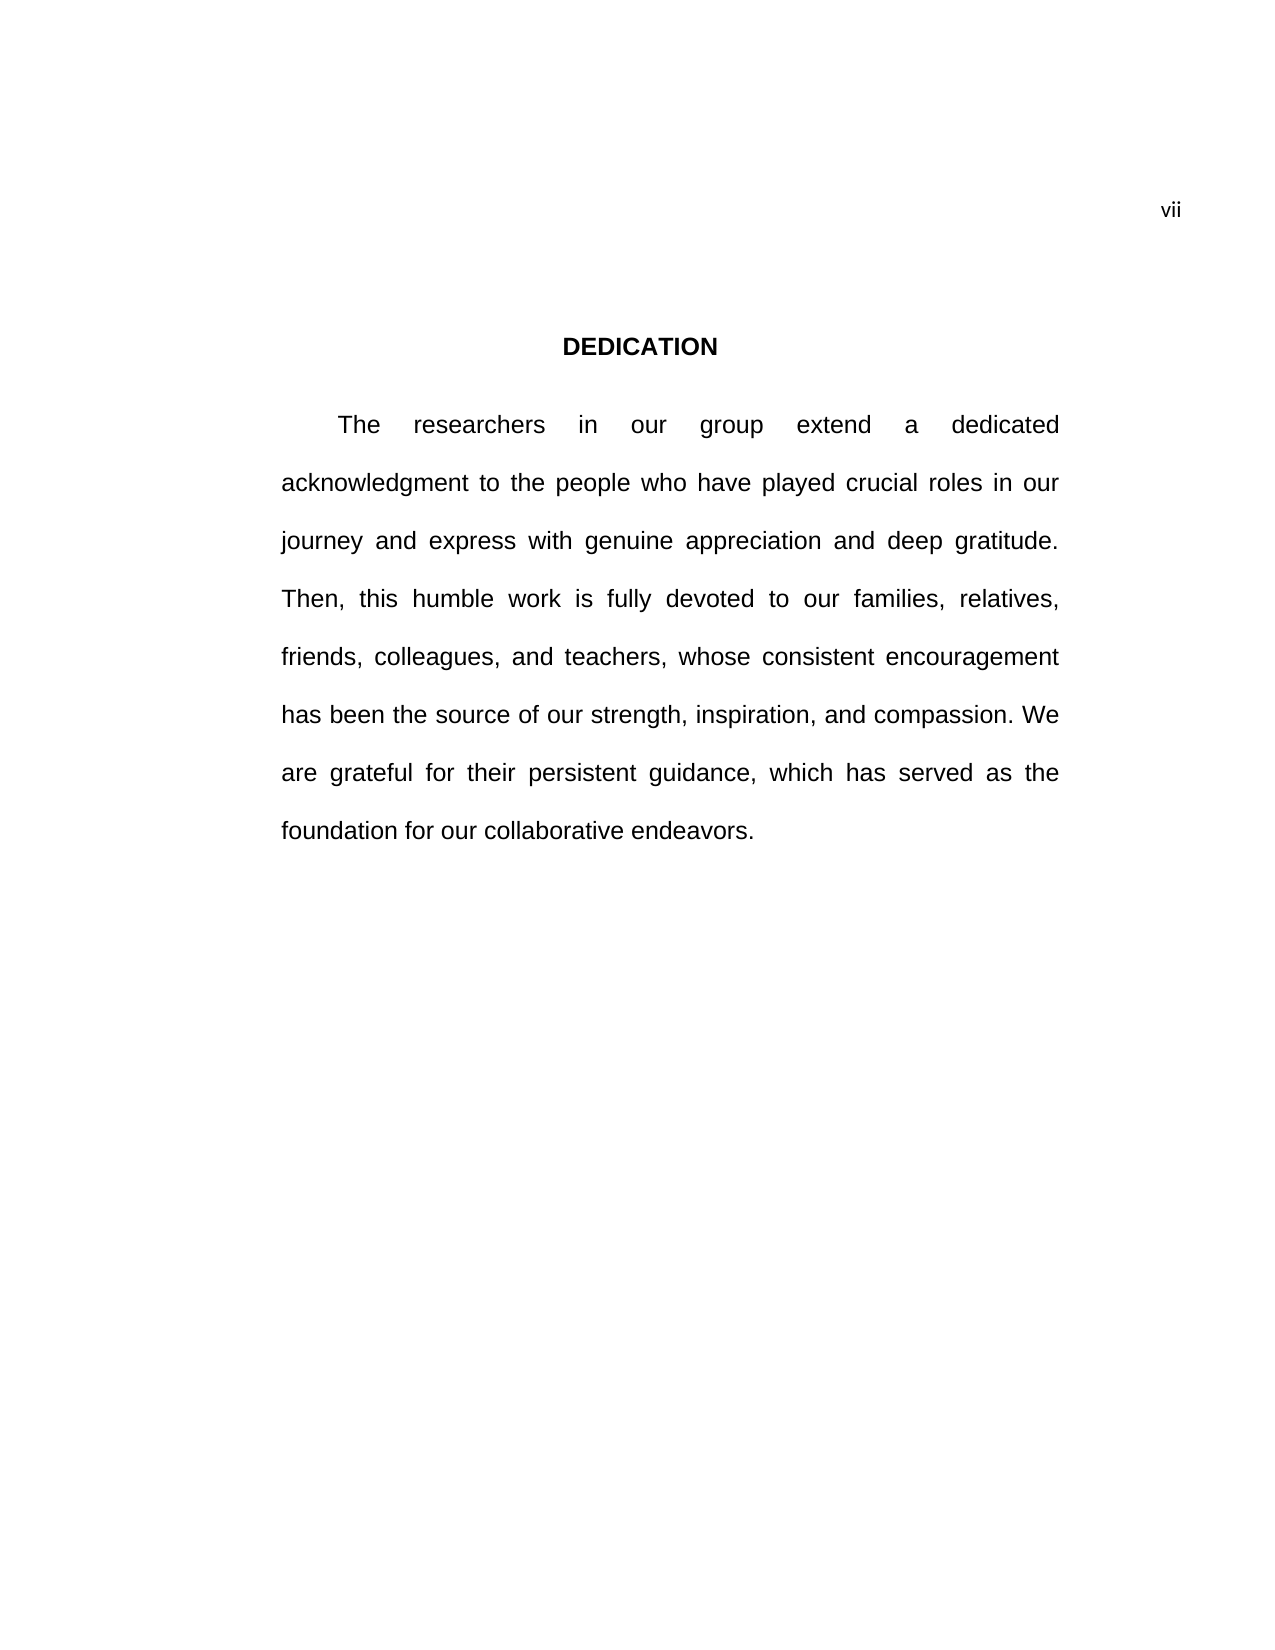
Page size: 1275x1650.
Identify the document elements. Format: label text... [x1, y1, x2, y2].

text The researchers in our group extend a dedicated acknowledgment to the people who have played crucial roles in our journey and express with genuine appreciation and deep gratitude. Then, this humble work is fully devoted to our families, relatives, friends, colleagues, and teachers, whose consistent encouragement has been the source of our strength, inspiration, and compassion. We are grateful for their persistent guidance, which has served as the foundation for our collaborative endeavors. [281, 410, 1061, 845]
subtitle DEDICATION [526, 332, 1060, 361]
